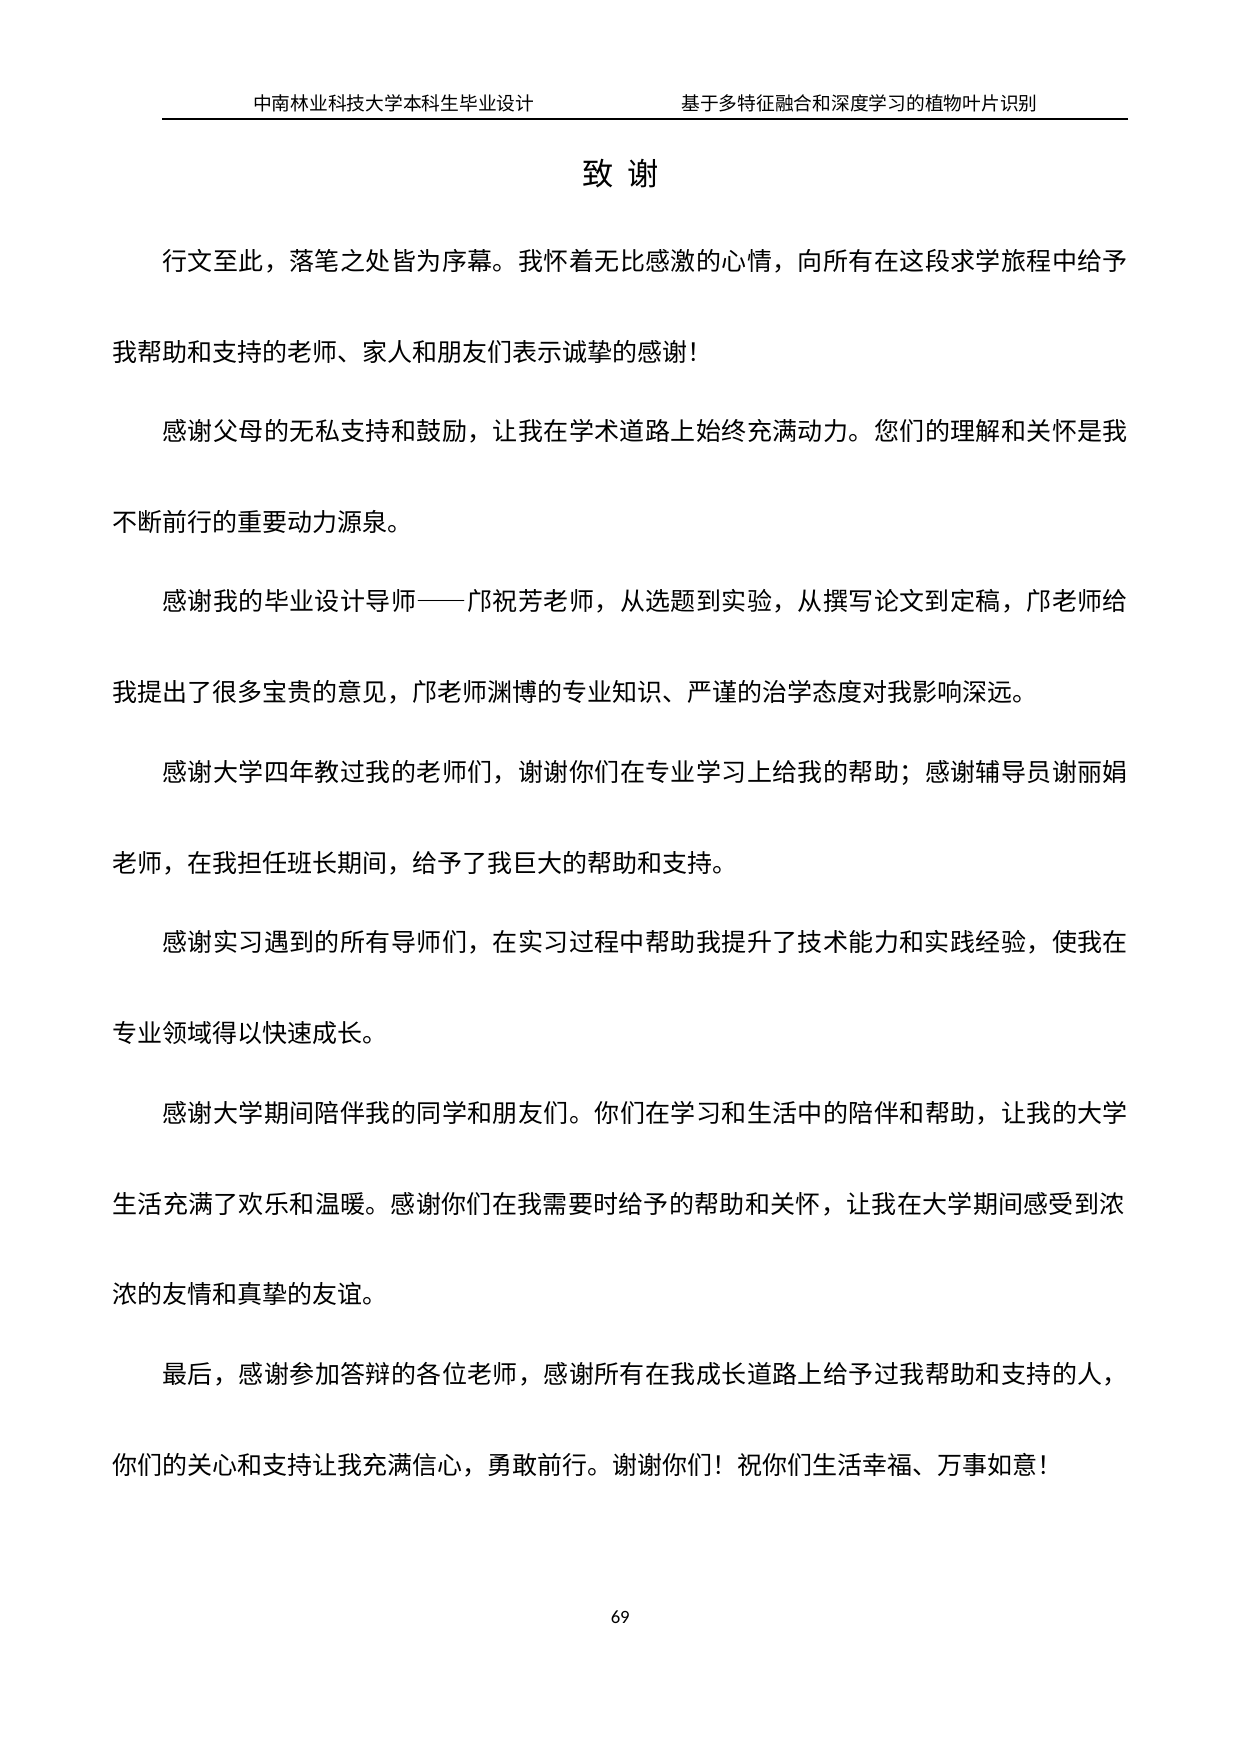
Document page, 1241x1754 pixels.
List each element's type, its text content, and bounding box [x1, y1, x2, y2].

text 感谢实习遇到的所有导师们，在实习过程中帮助我提升了技术能力和实践经验，使我在专业领域得以快速成长。 [112, 908, 1128, 1064]
text 最后，感谢参加答辩的各位老师，感谢所有在我成长道路上给予过我帮助和支持的人，你们的关心和支持让我充满信心，勇敢前行。谢谢你们！祝你们生活幸福、万事如意！ [112, 1340, 1128, 1496]
text 行文至此，落笔之处皆为序幕。我怀着无比感激的心情，向所有在这段求学旅程中给予我帮助和支持的老师、家人和朋友们表示诚挚的感谢！ [112, 227, 1128, 383]
text 感谢父母的无私支持和鼓励，让我在学术道路上始终充满动力。您们的理解和关怀是我不断前行的重要动力源泉。 [112, 397, 1128, 553]
text 感谢我的毕业设计导师——邝祝芳老师，从选题到实验，从撰写论文到定稿，邝老师给我提出了很多宝贵的意见，邝老师渊博的专业知识、严谨的治学态度对我影响深远。 [112, 567, 1128, 723]
text 感谢大学期间陪伴我的同学和朋友们。你们在学习和生活中的陪伴和帮助，让我的大学生活充满了欢乐和温暖。感谢你们在我需要时给予的帮助和关怀，让我在大学期间感受到浓浓的友情和真挚的友谊。 [112, 1079, 1128, 1326]
text 致 谢 [112, 139, 1128, 204]
text 感谢大学四年教过我的老师们，谢谢你们在专业学习上给我的帮助；感谢辅导员谢丽娟老师，在我担任班长期间，给予了我巨大的帮助和支持。 [112, 738, 1128, 894]
